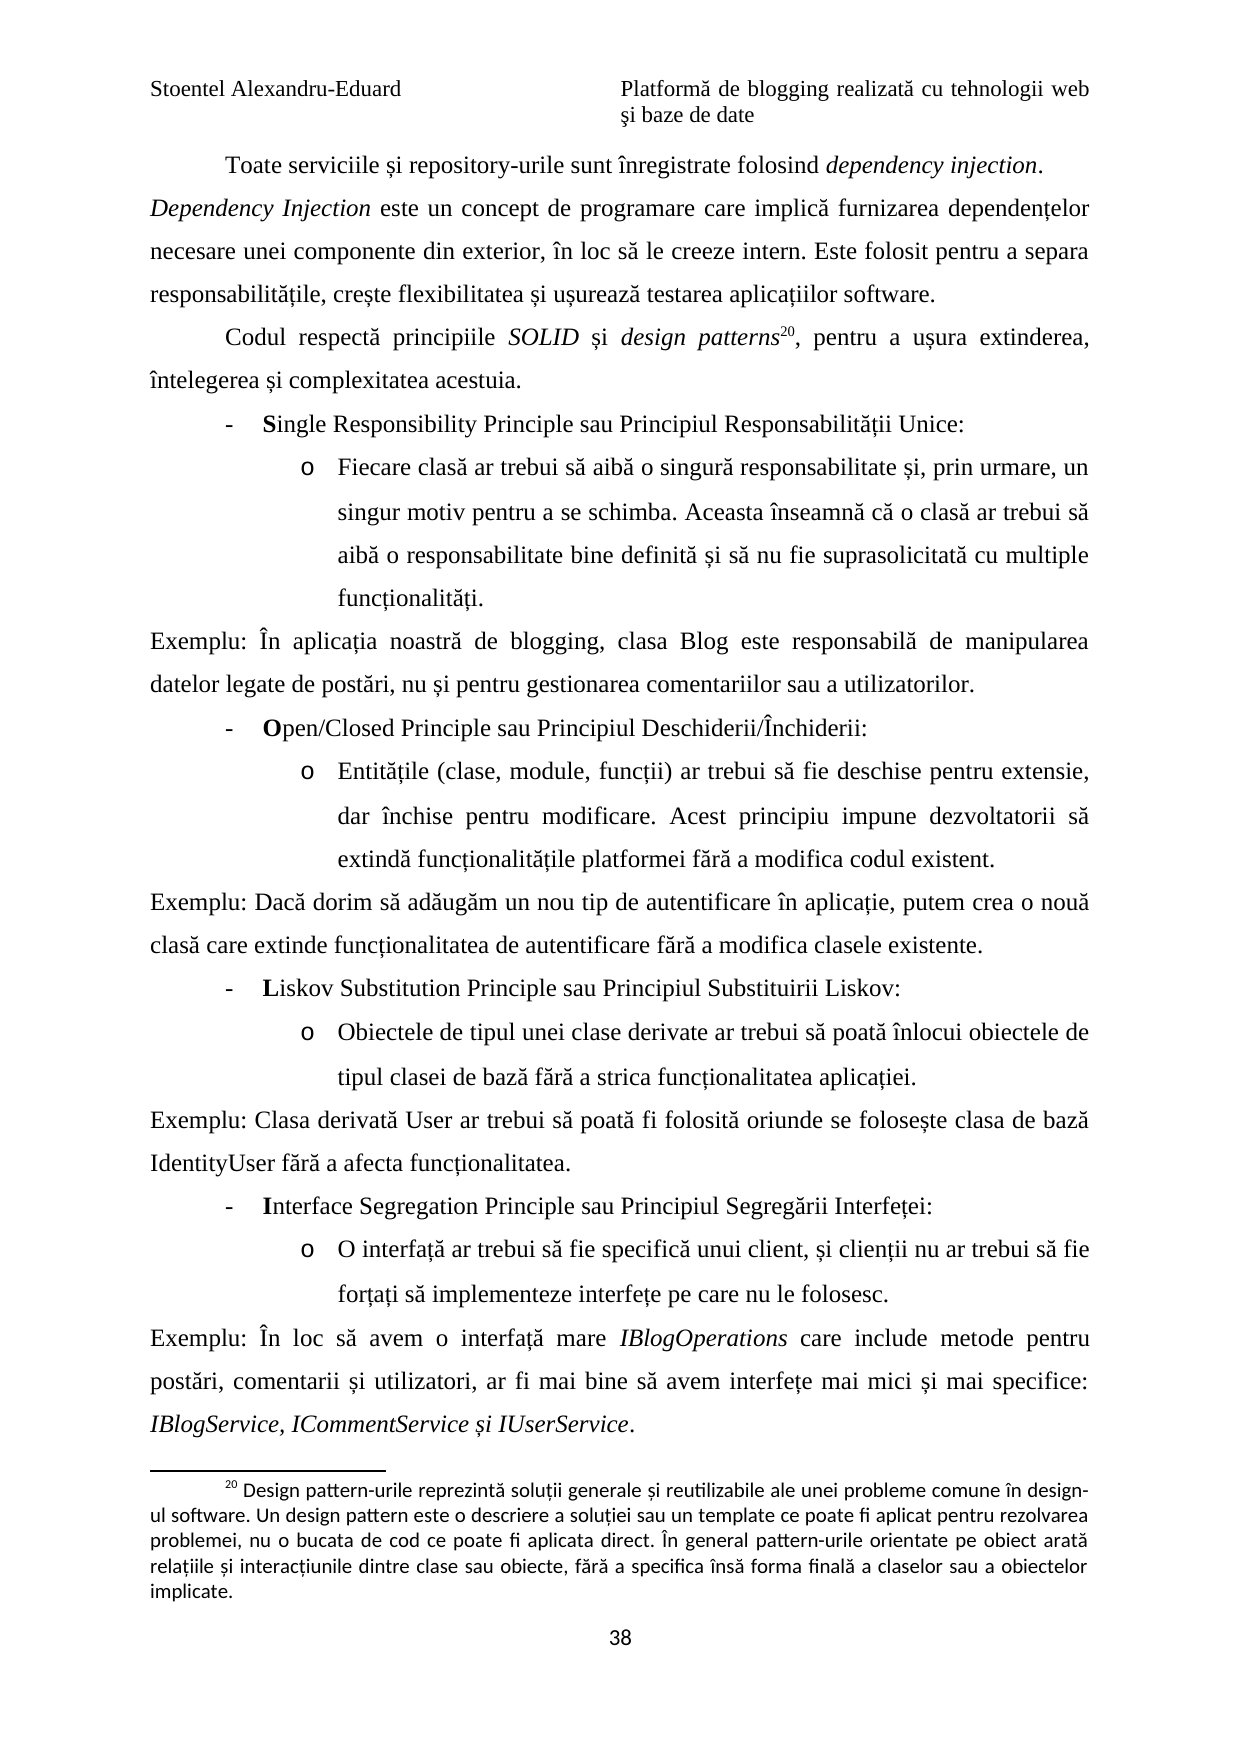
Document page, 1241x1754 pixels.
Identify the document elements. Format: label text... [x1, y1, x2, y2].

list Entitățile (clase, module, funcții) ar trebui să fie deschise pentru extensie, dar închise pentru modificare. Acest principiu impune dezvoltatorii să extindă funcționalitățile platformei fără a modifica codul existent. [300, 756, 1090, 873]
text Exemplu: În aplicația noastră de blogging, clasa Blog este responsabilă de manipularea datelor legate de postări, nu și pentru gestionarea comentariilor sau a utilizatorilor. [150, 626, 1090, 698]
text Exemplu: Dacă dorim să adăugăm un nou tip de autentificare în aplicație, putem crea o nouă clasă care extinde funcționalitatea de autentificare fără a modifica clasele existente. [150, 887, 1090, 959]
list Open/Closed Principle sau Principiul Deschiderii/Închiderii: [225, 713, 1090, 741]
list Interface Segregation Principle sau Principiul Segregării Interfeței: [225, 1191, 1090, 1220]
text Dependency Injection este un concept de programare care implică furnizarea dependențelor necesare unei componente din exterior, în loc să le creeze intern. Este folosit pentru a separa responsabilitățile, crește flexibilitatea și ușurează testarea aplicațiilor software. [150, 193, 1090, 308]
list Liskov Substitution Principle sau Principiul Substituirii Liskov: [225, 973, 1090, 1002]
list Fiecare clasă ar trebui să aibă o singură responsabilitate și, prin urmare, un singur motiv pentru a se schimba. Aceasta înseamnă că o clasă ar trebui să aibă o responsabilitate bine definită și să nu fie suprasolicitată cu multiple funcționalități. [300, 452, 1090, 612]
text Toate serviciile și repository-urile sunt înregistrate folosind dependency injection. [150, 150, 1090, 179]
list O interfață ar trebui să fie specifică unui client, și clienții nu ar trebui să fie forțați să implementeze interfețe pe care nu le folosesc. [300, 1234, 1090, 1308]
text Codul respectă principiile SOLID și design patterns, pentru a ușura extinderea, întelegerea și complexitatea acestuia. [150, 322, 1090, 394]
text Exemplu: Clasa derivată User ar trebui să poată fi folosită oriunde se folosește clasa de bază IdentityUser fără a afecta funcționalitatea. [150, 1105, 1090, 1177]
list Single Responsibility Principle sau Principiul Responsabilității Unice: [225, 409, 1090, 437]
list Obiectele de tipul unei clase derivate ar trebui să poată înlocui obiectele de tipul clasei de bază fără a strica funcționalitatea aplicației. [300, 1017, 1090, 1091]
text Exemplu: În loc să avem o interfață mare IBlogOperations care include metode pentru postări, comentarii și utilizatori, ar fi mai bine să avem interfețe mai mici și mai specifice: IBlogService, ICommentService și IUserService. [150, 1323, 1090, 1438]
